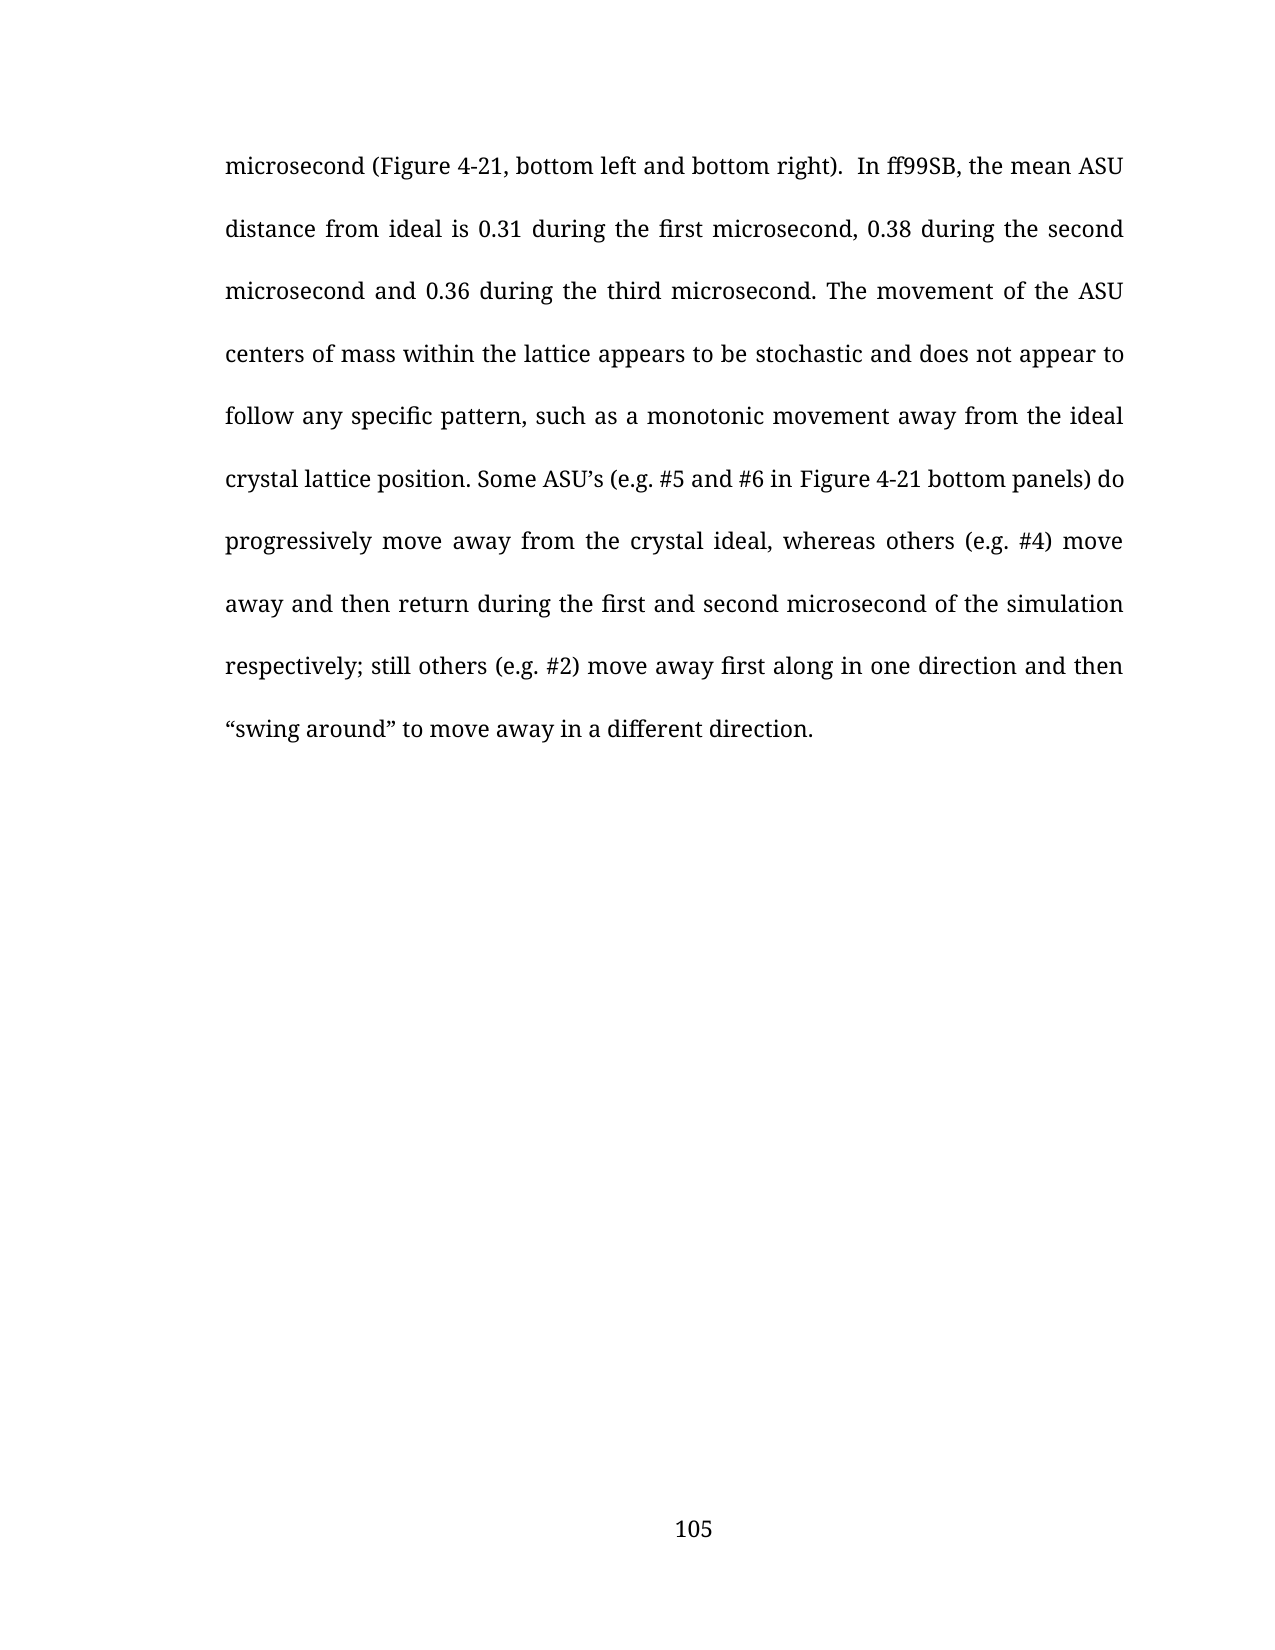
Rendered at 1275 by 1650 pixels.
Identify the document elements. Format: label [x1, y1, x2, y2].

text [225, 150, 1125, 744]
